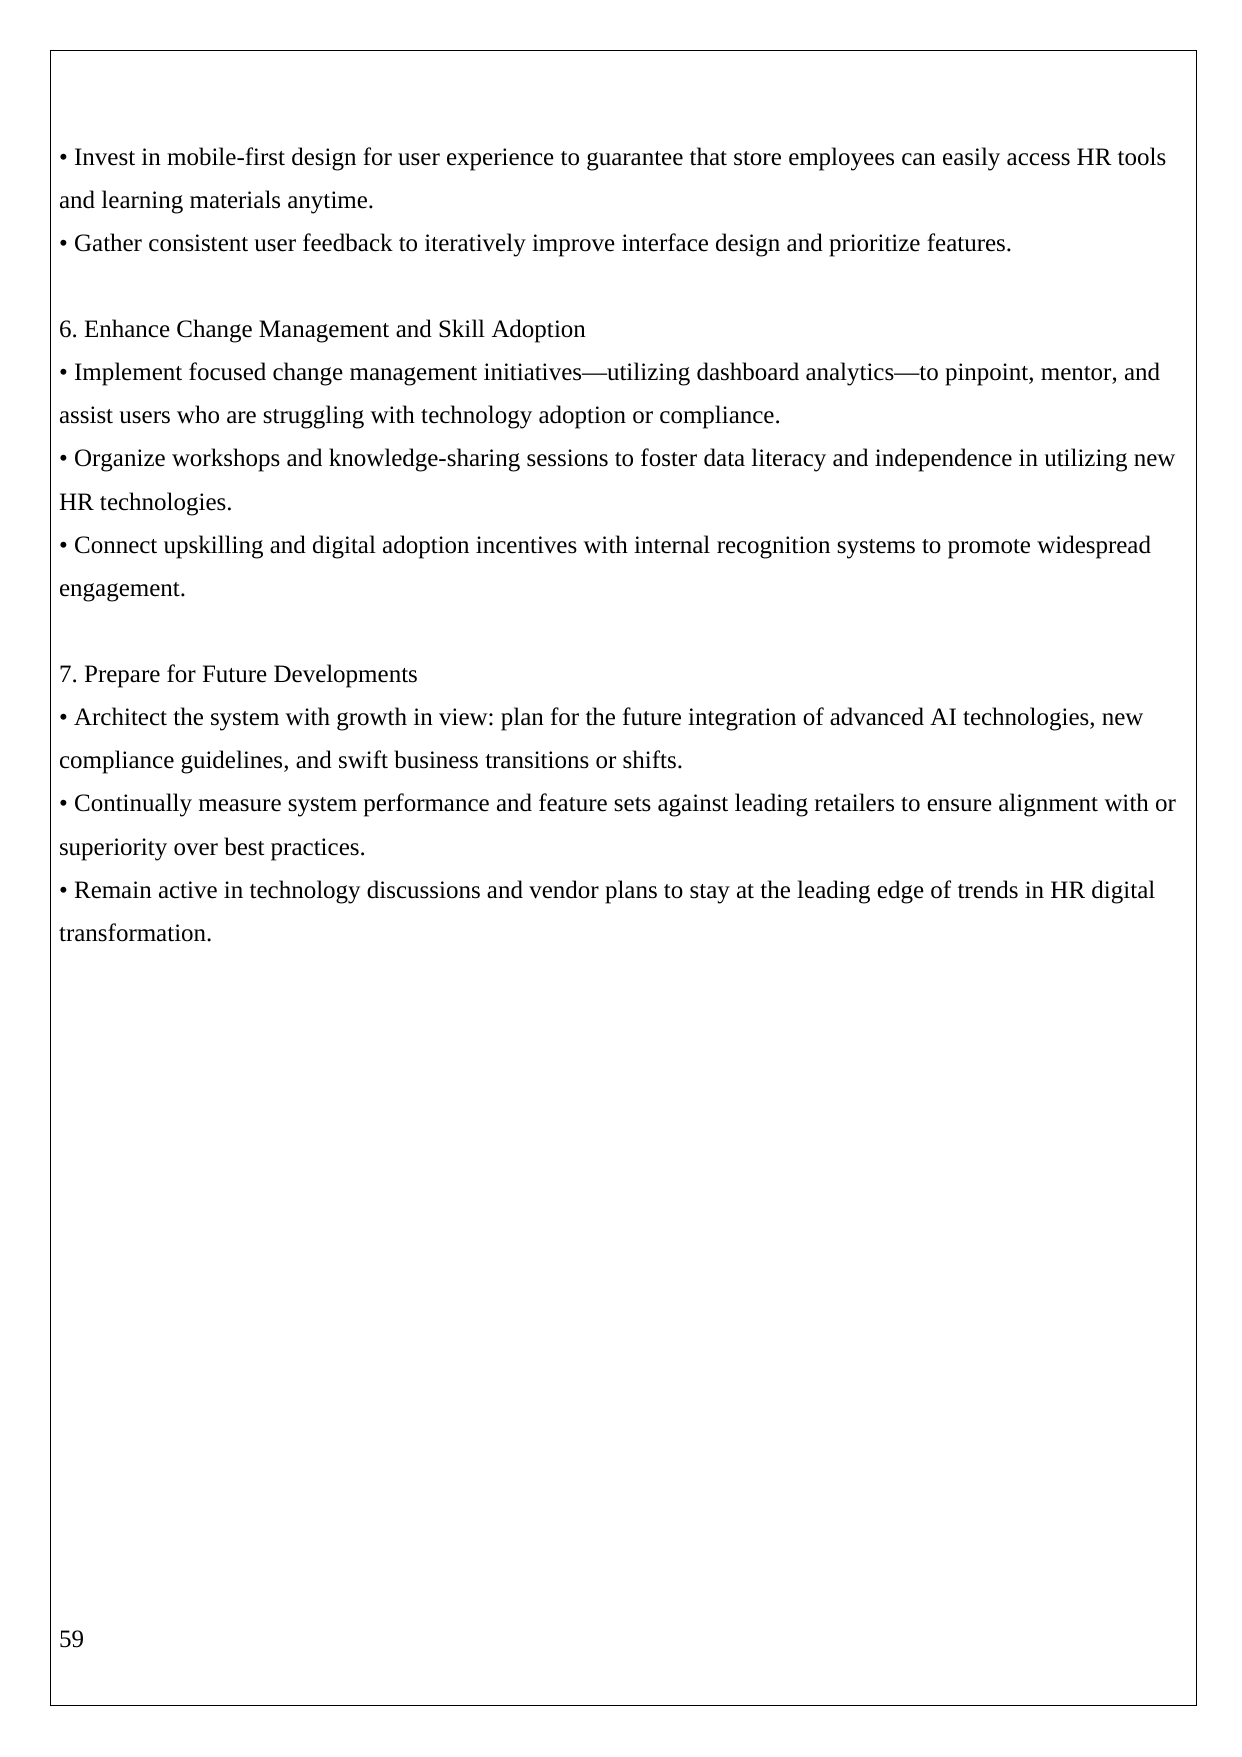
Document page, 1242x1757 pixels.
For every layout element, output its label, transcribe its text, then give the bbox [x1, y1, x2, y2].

text • Architect the system with growth in view: plan for the future integration of advanced AI technologies, new compliance guidelines, and swift business transitions or shifts. [59, 702, 1196, 774]
text • Continually measure system performance and feature sets against leading retailers to ensure alignment with or superiority over best practices. [59, 788, 1196, 860]
text • Organize workshops and knowledge-sharing sessions to foster data literacy and independence in utilizing new HR technologies. [59, 443, 1196, 515]
text • Implement focused change management initiatives—utilizing dashboard analytics—to pinpoint, mentor, and assist users who are struggling with technology adoption or compliance. [59, 357, 1196, 429]
text 6. Enhance Change Management and Skill Adoption [59, 314, 1196, 343]
text • Remain active in technology discussions and vendor plans to stay at the leading edge of trends in HR digital transformation. [59, 875, 1196, 947]
text 7. Prepare for Future Developments [59, 659, 1196, 688]
text • Gather consistent user feedback to iteratively improve interface design and prioritize features. [59, 228, 1196, 257]
text • Connect upskilling and digital adoption incentives with internal recognition systems to promote widespread engagement. [59, 530, 1196, 602]
text • Invest in mobile-first design for user experience to guarantee that store employees can easily access HR tools and learning materials anytime. [59, 142, 1196, 213]
